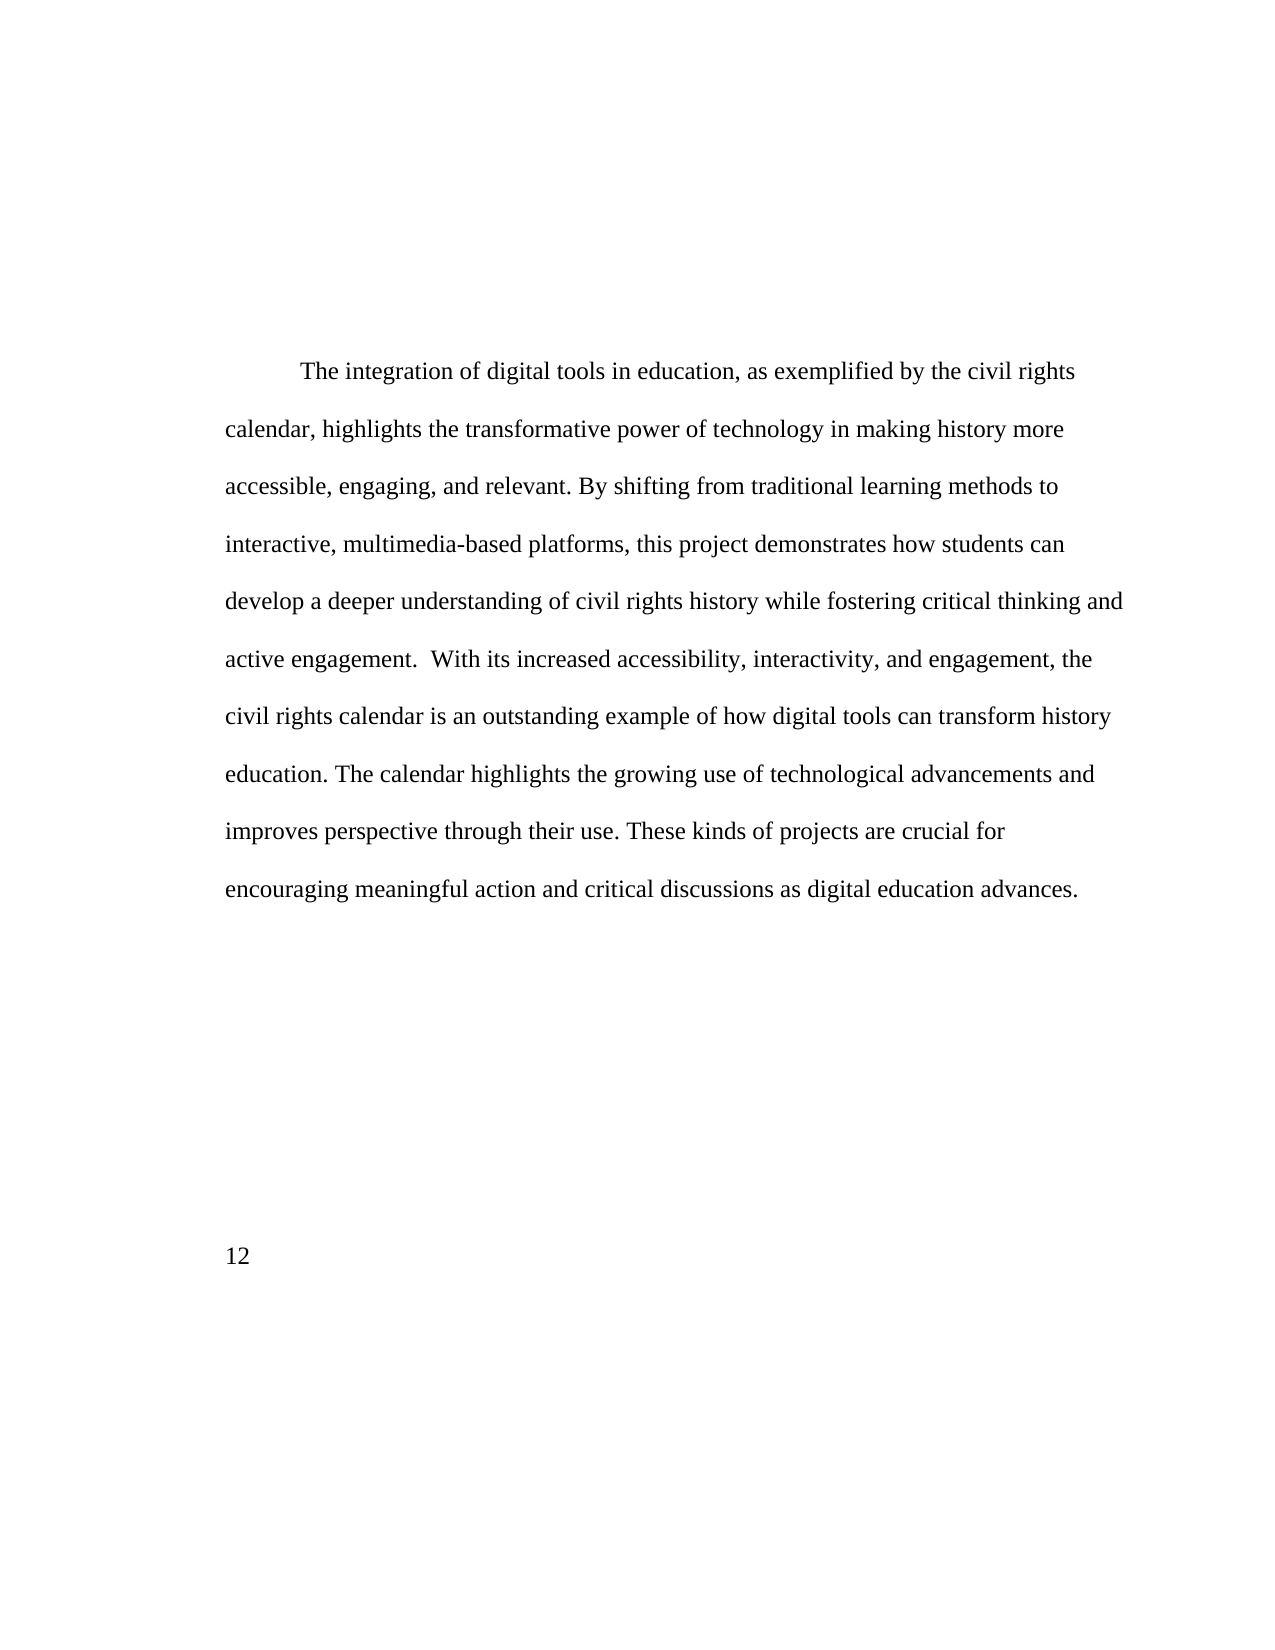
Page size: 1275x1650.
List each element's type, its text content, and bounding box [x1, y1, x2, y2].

text The integration of digital tools in education, as exemplified by the civil rights calendar, highlights the transformative power of technology in making history more accessible, engaging, and relevant. By shifting from traditional learning methods to interactive, multimedia-based platforms, this project demonstrates how students can develop a deeper understanding of civil rights history while fostering critical thinking and active engagement. With its increased accessibility, interactivity, and engagement, the civil rights calendar is an outstanding example of how digital tools can transform history education. The calendar highlights the growing use of technological advancements and improves perspective through their use. These kinds of projects are crucial for encouraging meaningful action and critical discussions as digital education advances. [225, 356, 1125, 902]
